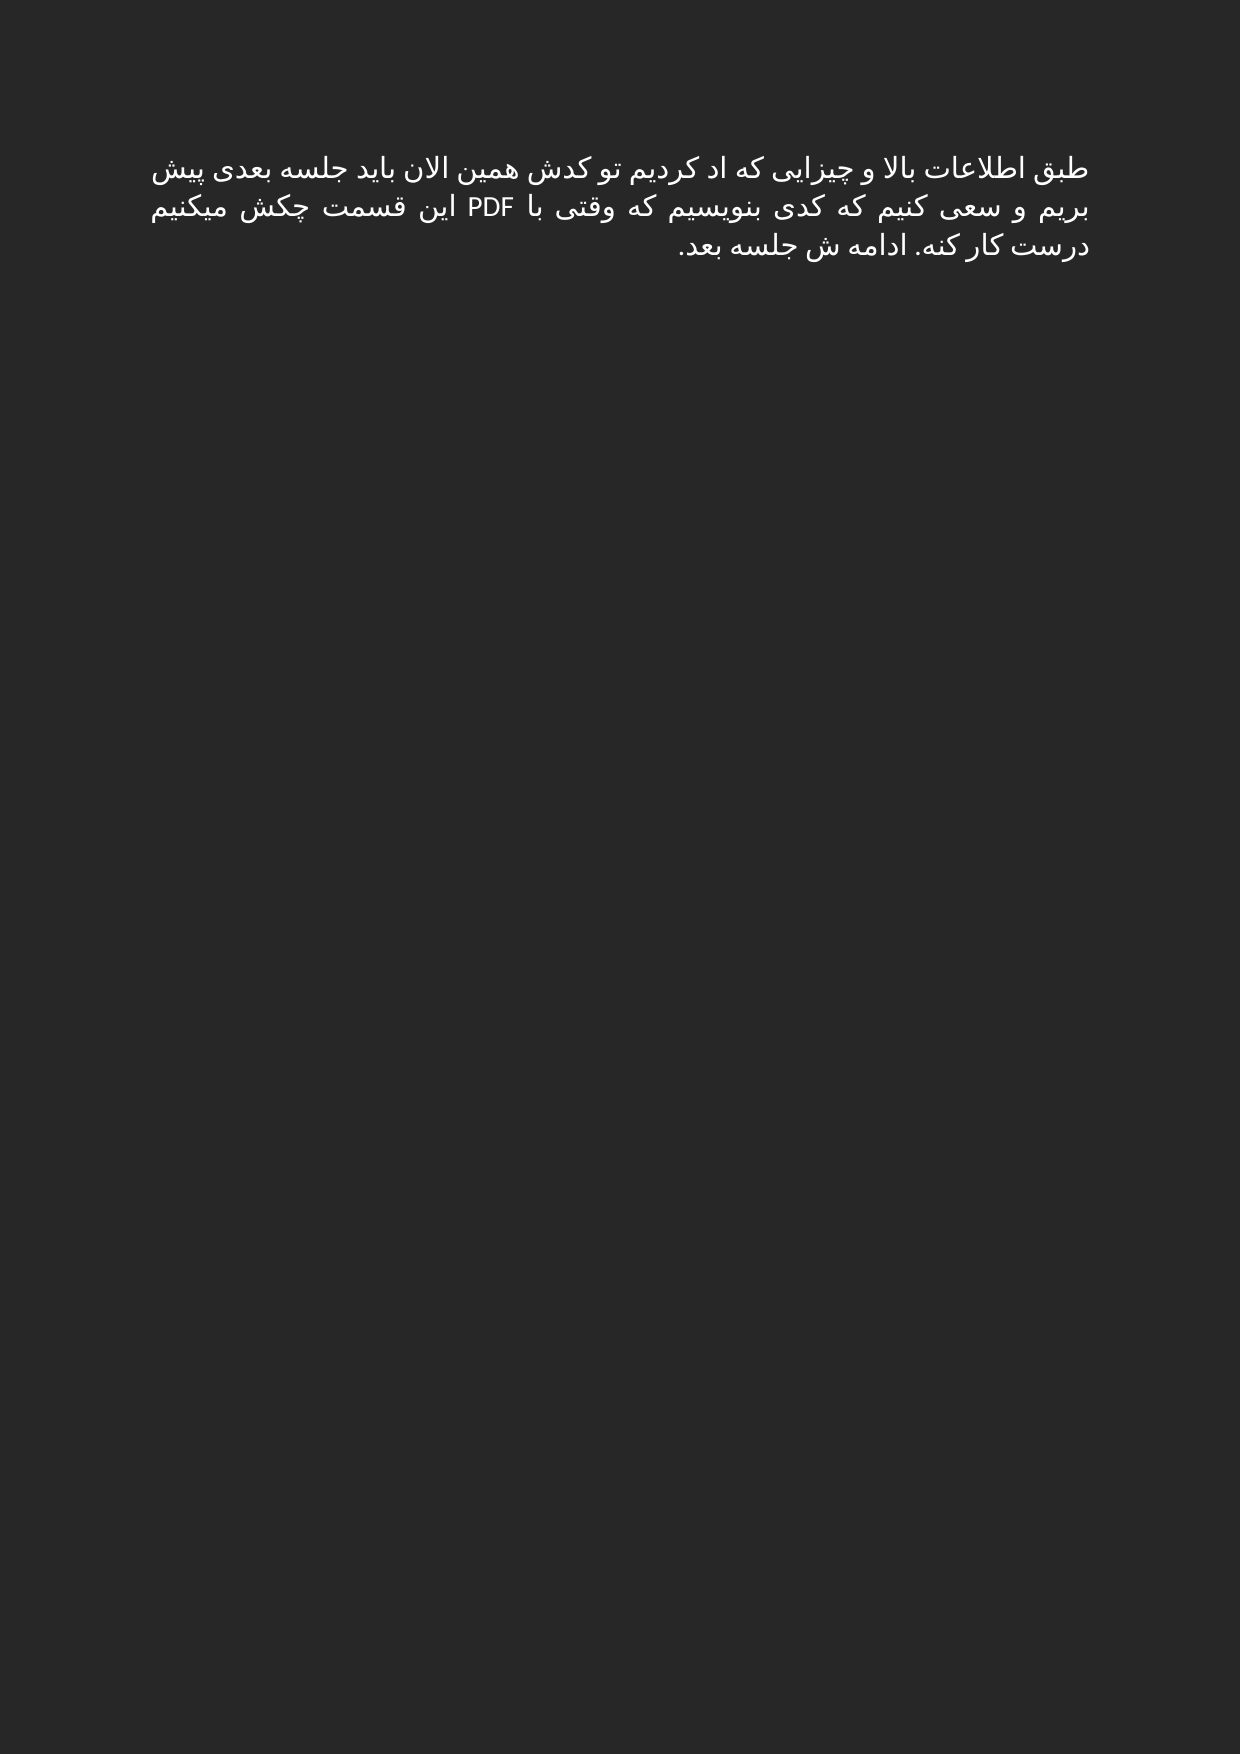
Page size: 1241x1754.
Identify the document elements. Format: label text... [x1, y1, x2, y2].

text طبق اطلاعات بالا و چیزایی که اد کردیم تو کدش همین الان باید جلسه بعدی پیش بریم و سعی کنیم که کدی بنویسیم که وقتی با PDF این قسمت چکش میکنیم درست کار کنه. ادامه ش جلسه بعد. [150, 150, 1090, 262]
